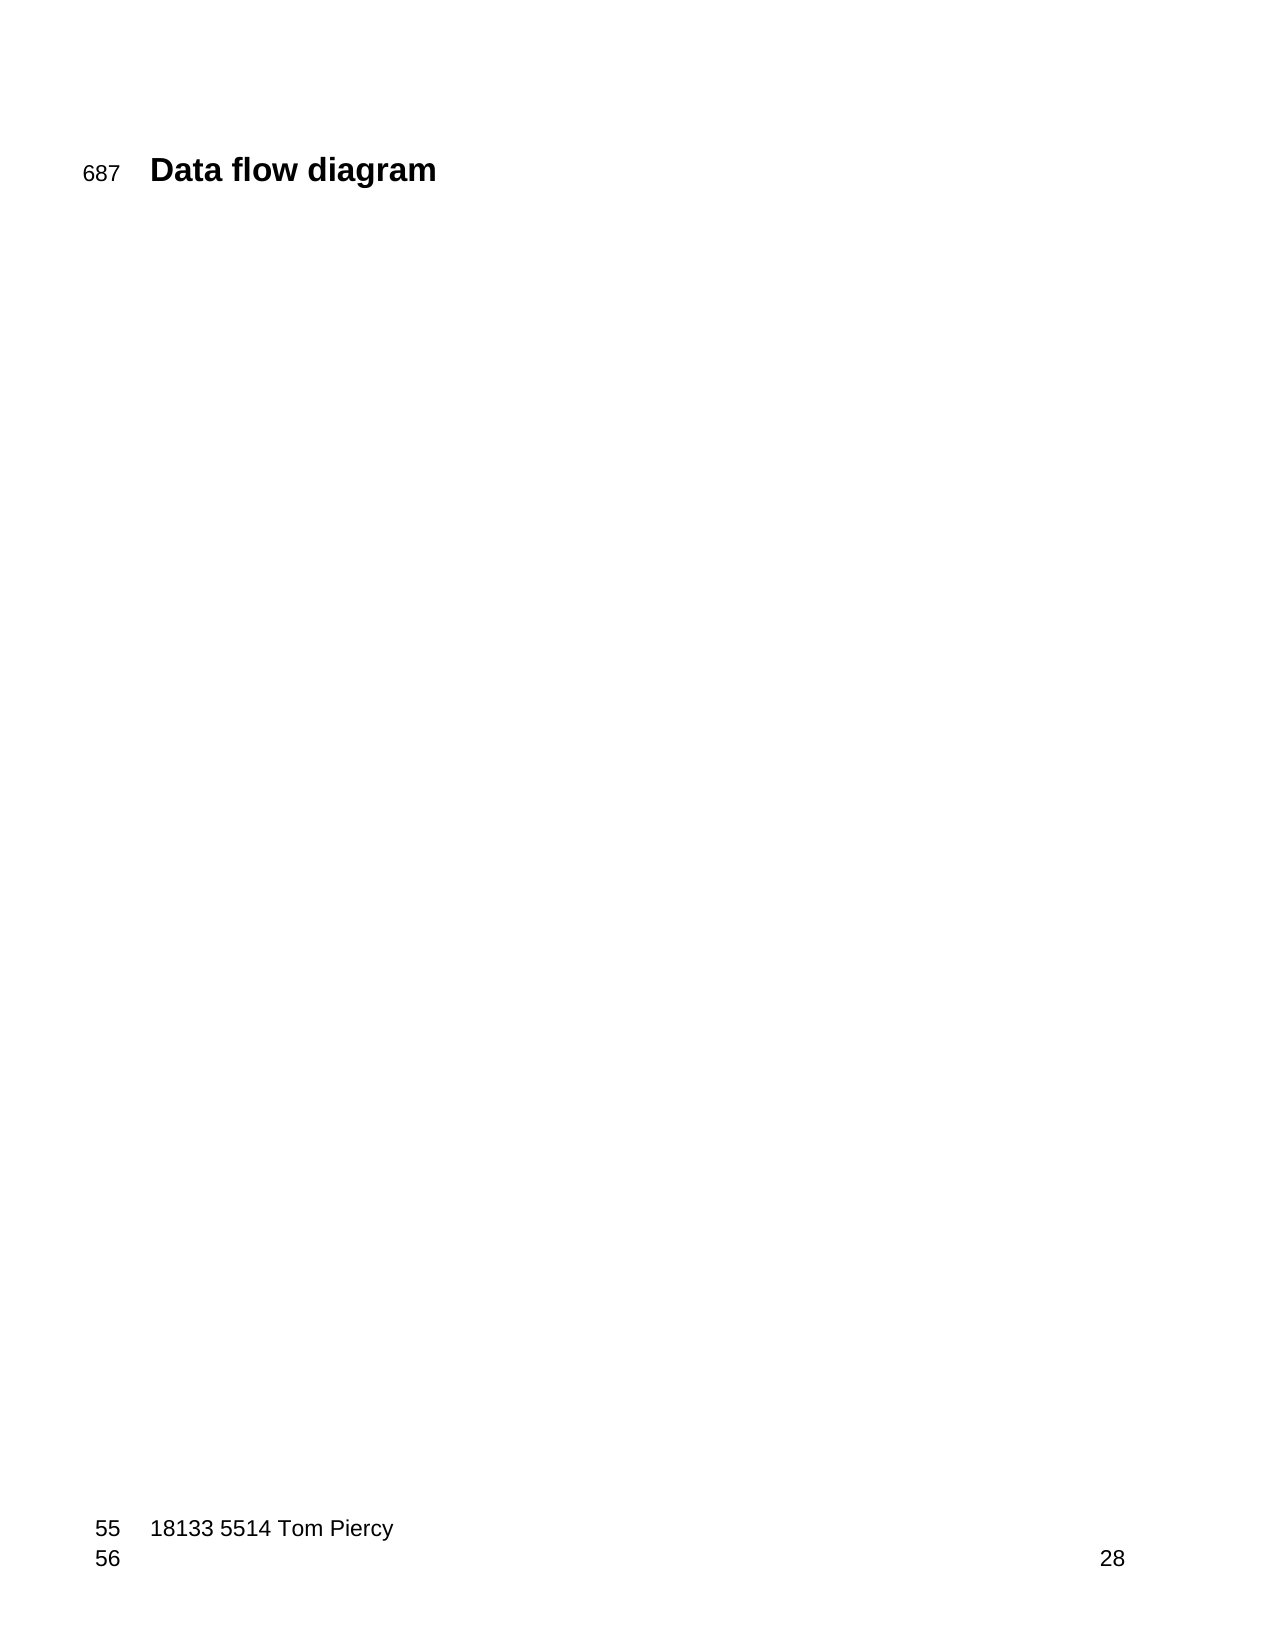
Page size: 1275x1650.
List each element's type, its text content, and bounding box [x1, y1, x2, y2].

subtitle Data flow diagram [150, 150, 1125, 188]
